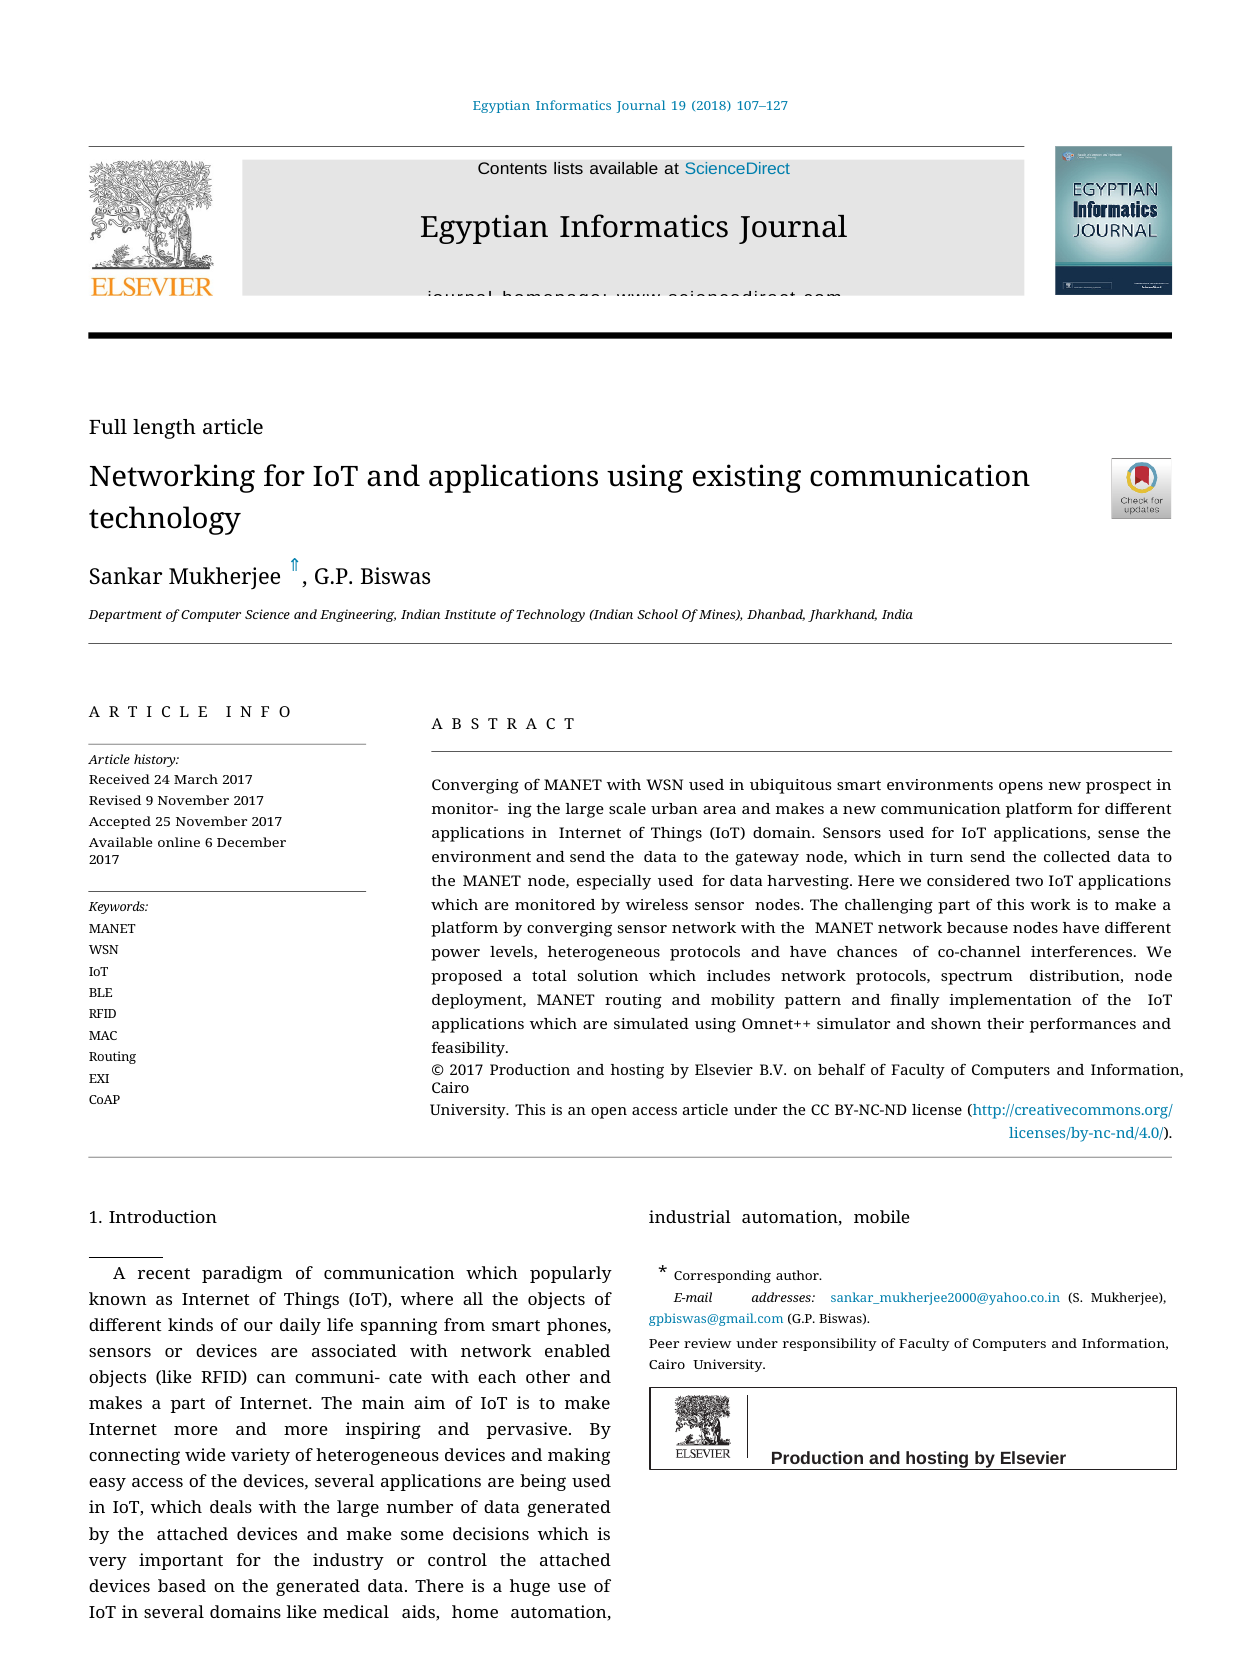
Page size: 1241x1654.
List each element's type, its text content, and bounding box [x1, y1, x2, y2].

picture [686, 1316, 693, 1323]
picture [1159, 1127, 1163, 1140]
text Revised 9 November 2017 [88, 792, 311, 809]
text University. This is an open access article under the CC BY-NC-ND license (http://creativecommons.org/ [399, 1100, 1172, 1120]
picture [927, 1295, 932, 1305]
picture [1066, 1127, 1071, 1140]
text Peer review under responsibility of Faculty of Computers and Information, Cairo University. [649, 1335, 1184, 1373]
picture [837, 1295, 844, 1302]
picture [664, 1313, 670, 1320]
text a r t i c l e i n f o [89, 697, 311, 723]
text Egyptian Informatics Journal 19 (2018) 107–127 [97, 97, 1164, 114]
text IoT BLE RFID MAC [88, 963, 119, 1044]
picture [694, 1316, 700, 1323]
picture [549, 100, 555, 108]
text E-mail addresses: sankar_mukherjee2000@yahoo.co.in (S. Mukherjee), gpbiswas@gmail.com (G.P. Biswas). [649, 1289, 1184, 1328]
text Converging of MANET with WSN used in ubiquitous smart environments opens new prospect in monitor- ing the large scale urban area and makes a new communication platform for different applications in Internet of Things (IoT) domain. Sensors used for IoT applications, sense the environment and send the data to the gateway node, which in turn send the collected data to the MANET node, especially used for data harvesting. Here we considered two IoT applications which are monitored by wireless sensor nodes. The challenging part of this work is to make a platform by converging sensor network with the MANET network because nodes have different power levels, heterogeneous protocols and have chances of co-channel interferences. We proposed a total solution which includes network protocols, spectrum distribution, node deployment, MANET routing and mobility pattern and finally implementation of the IoT applications which are simulated using Omnet++ simulator and shown their performances and feasibility. [431, 775, 1172, 1057]
text Routing EXI CoAP [88, 1048, 139, 1108]
list Introduction [89, 1205, 612, 1228]
picture [707, 1314, 717, 1325]
picture [1009, 1104, 1013, 1117]
text licenses/by-nc-nd/4.0/). [399, 1123, 1172, 1143]
text Sankar Mukherjee ⇑, G.P. Biswas [89, 552, 1184, 591]
picture [905, 1292, 915, 1302]
picture [642, 103, 650, 108]
picture [1005, 1104, 1009, 1117]
text A recent paradigm of communication which popularly known as Internet of Things (IoT), where all the objects of different kinds of our daily life spanning from smart phones, sensors or devices are associated with network enabled objects (like RFID) can communi- cate with each other and makes a part of Internet. The main aim of IoT is to make Internet more and more inspiring and pervasive. By connecting wide variety of heterogeneous devices and making easy access of the devices, several applications are being used in IoT, which deals with the large number of data generated by the attached devices and make some decisions which is very important for the industry or control the attached devices based on the generated data. There is a huge use of IoT in several domains like medical aids, home automation, industrial automation, mobile [88, 1257, 612, 1623]
picture [1055, 146, 1173, 295]
text © 2017 Production and hosting by Elsevier B.V. on behalf of Faculty of Computers and Information, Cairo [431, 1061, 1184, 1097]
text Networking for IoT and applications using existing communication technology [88, 456, 1098, 537]
picture [473, 101, 479, 108]
text a b s t r a c t [431, 709, 1184, 735]
picture [1168, 1104, 1172, 1117]
picture [1111, 458, 1172, 519]
text Full length article [89, 413, 1184, 440]
text Article history: [88, 751, 311, 768]
picture [1134, 1127, 1138, 1140]
picture [857, 1295, 865, 1302]
picture [88, 159, 214, 296]
picture [977, 1293, 987, 1304]
text Received 24 March 2017 [88, 771, 311, 788]
text Accepted 25 November 2017 [88, 813, 311, 830]
text Department of Computer Science and Engineering, Indian Institute of Technology (Indian School Of Mines), Dhanbad, Jharkhand, India [89, 606, 1184, 623]
text Keywords: MANET WSN [88, 898, 162, 958]
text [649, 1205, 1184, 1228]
text * Corresponding author. [658, 1261, 1184, 1285]
text Available online 6 December 2017 [88, 834, 311, 868]
